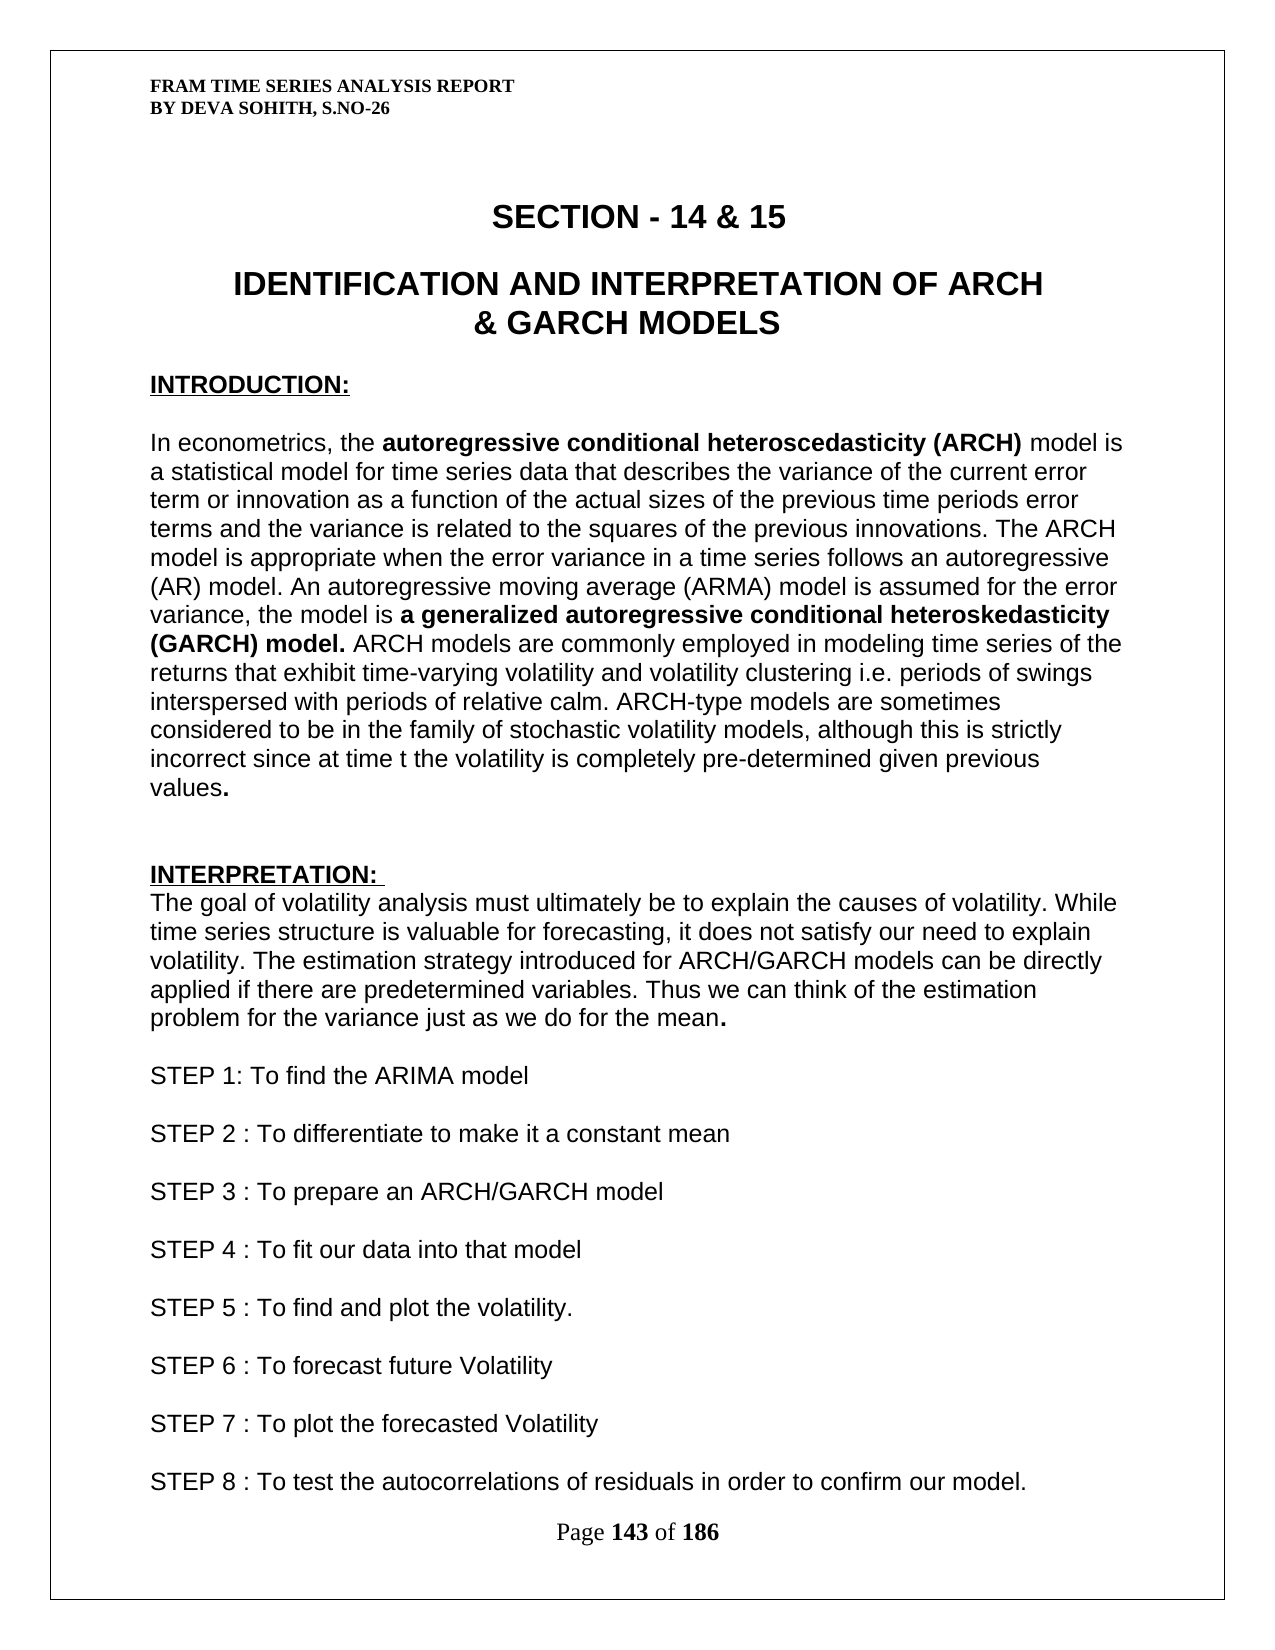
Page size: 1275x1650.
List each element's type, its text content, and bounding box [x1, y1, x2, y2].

text STEP 3 : To prepare an ARCH/GARCH model [150, 1177, 1125, 1206]
text STEP 6 : To forecast future Volatility [150, 1351, 1125, 1379]
text STEP 8 : To test the autocorrelations of residuals in order to confirm our model. [150, 1467, 1125, 1495]
text STEP 2 : To differentiate to make it a constant mean [150, 1119, 1125, 1148]
text In econometrics, the autoregressive conditional heteroscedasticity (ARCH) model is a statistical model for time series data that describes the variance of the current error term or innovation as a function of the actual sizes of the previous time periods error terms and the variance is related to the squares of the previous innovations. The ARCH model is appropriate when the error variance in a time series follows an autoregressive (AR) model. An autoregressive moving average (ARMA) model is assumed for the error variance, the model is a generalized autoregressive conditional heteroskedasticity (GARCH) model. ARCH models are commonly employed in modeling time series of the returns that exhibit time-varying volatility and volatility clustering i.e. periods of swings interspersed with periods of relative calm. ARCH-type models are sometimes considered to be in the family of stochastic volatility models, although this is strictly incorrect since at time t the volatility is completely pre-determined given previous values. [150, 428, 1125, 802]
text STEP 1: To find the ARIMA model [150, 1061, 1125, 1090]
text The goal of volatility analysis must ultimately be to explain the causes of volatility. While time series structure is valuable for forecasting, it does not satisfy our need to explain volatility. The estimation strategy introduced for ARCH/GARCH models can be directly applied if there are predetermined variables. Thus we can think of the estimation problem for the variance just as we do for the mean. [150, 888, 1125, 1032]
text STEP 7 : To plot the forecasted Volatility [150, 1409, 1125, 1437]
text INTRODUCTION: [150, 370, 1125, 399]
text STEP 5 : To find and plot the volatility. [150, 1293, 1125, 1322]
text IDENTIFICATION AND INTERPRETATION OF ARCH [150, 264, 1125, 303]
text INTERPRETATION: [150, 859, 1125, 888]
text & GARCH MODELS [150, 303, 1125, 341]
text SECTION - 14 & 15 [150, 197, 1125, 236]
text STEP 4 : To fit our data into that model [150, 1235, 1125, 1264]
